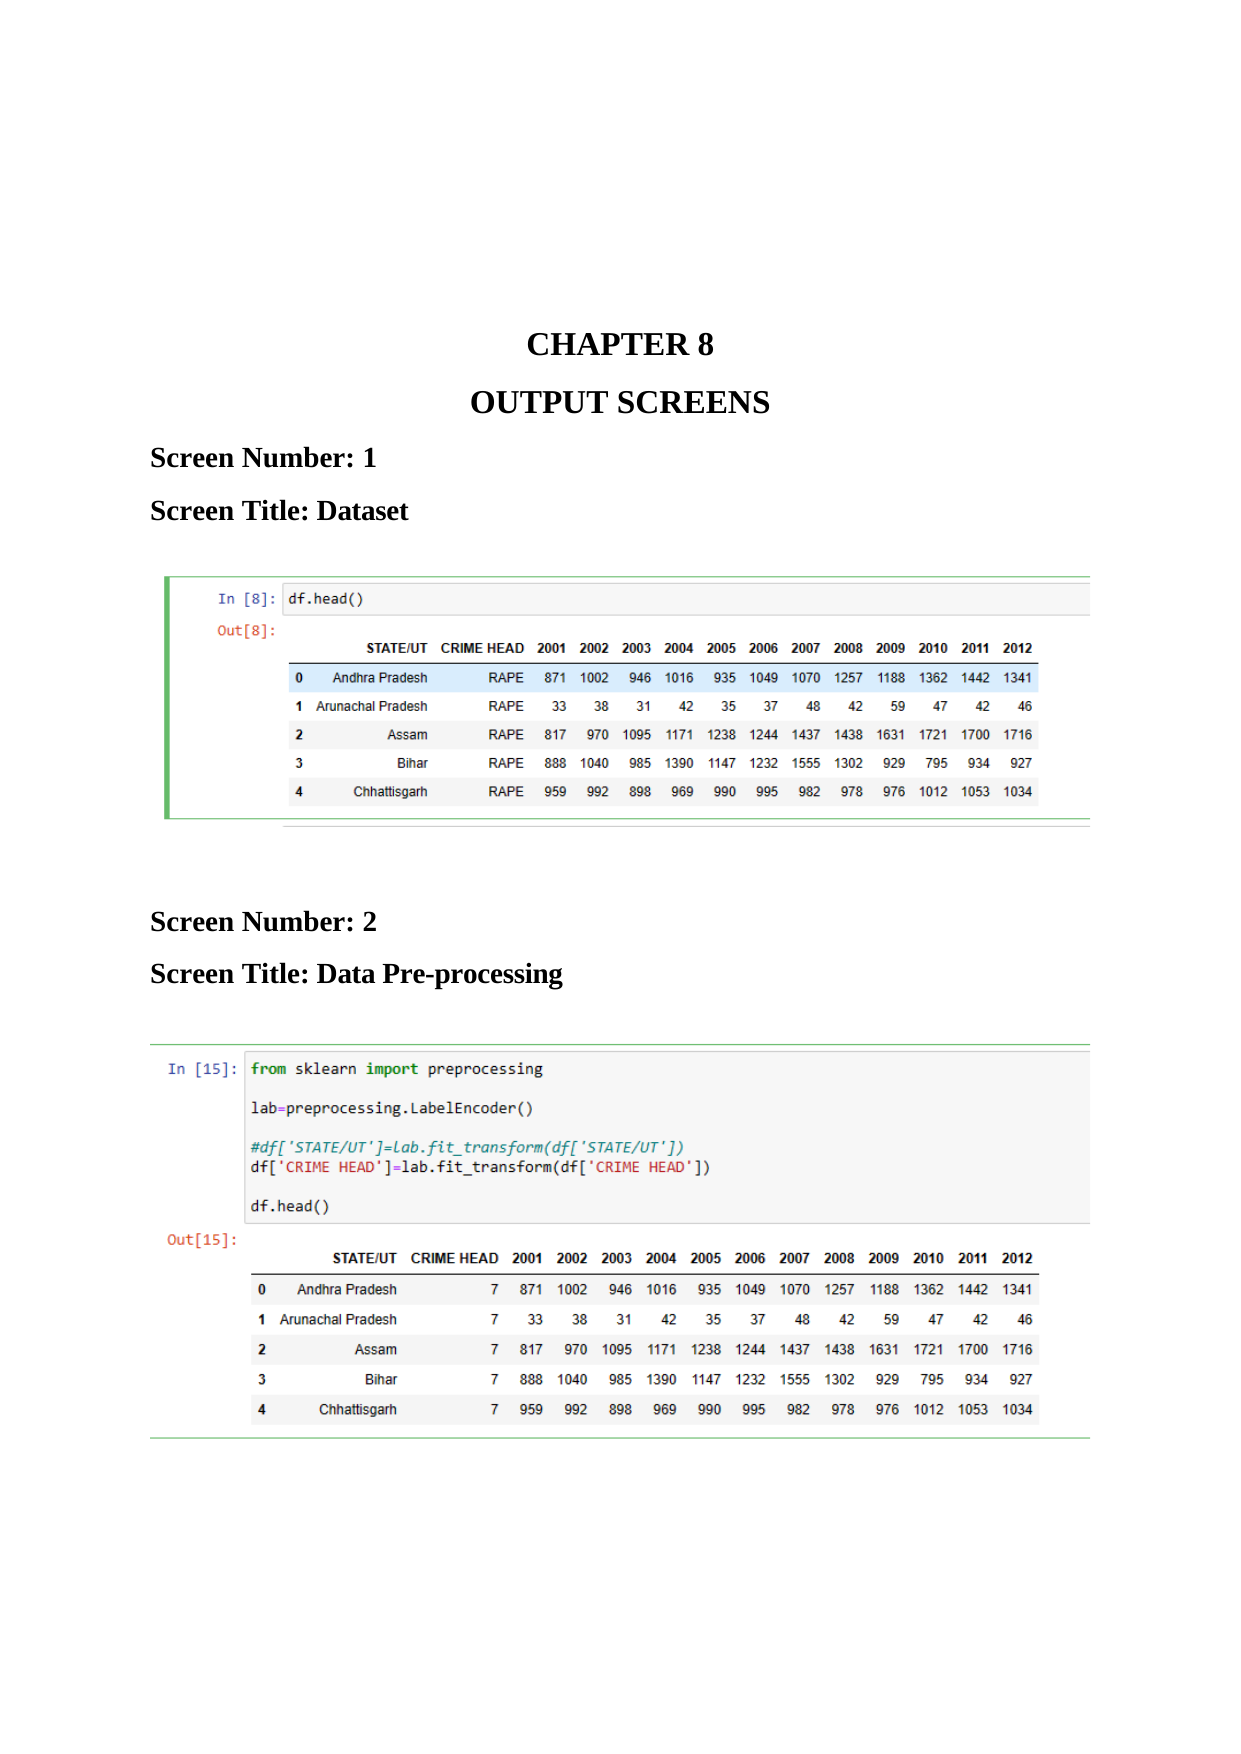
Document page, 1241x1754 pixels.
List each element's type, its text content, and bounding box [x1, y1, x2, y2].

text CHAPTER 8 [150, 324, 1090, 362]
picture [150, 573, 1091, 827]
subtitle Screen Title: Data Pre-processing [150, 957, 1090, 990]
picture [150, 1037, 1091, 1441]
subtitle Screen Title: Dataset [150, 493, 1090, 526]
text Screen Number: 1 [150, 440, 1090, 474]
text Screen Number: 2 [150, 904, 1090, 937]
text OUTPUT SCREENS [150, 382, 1090, 420]
